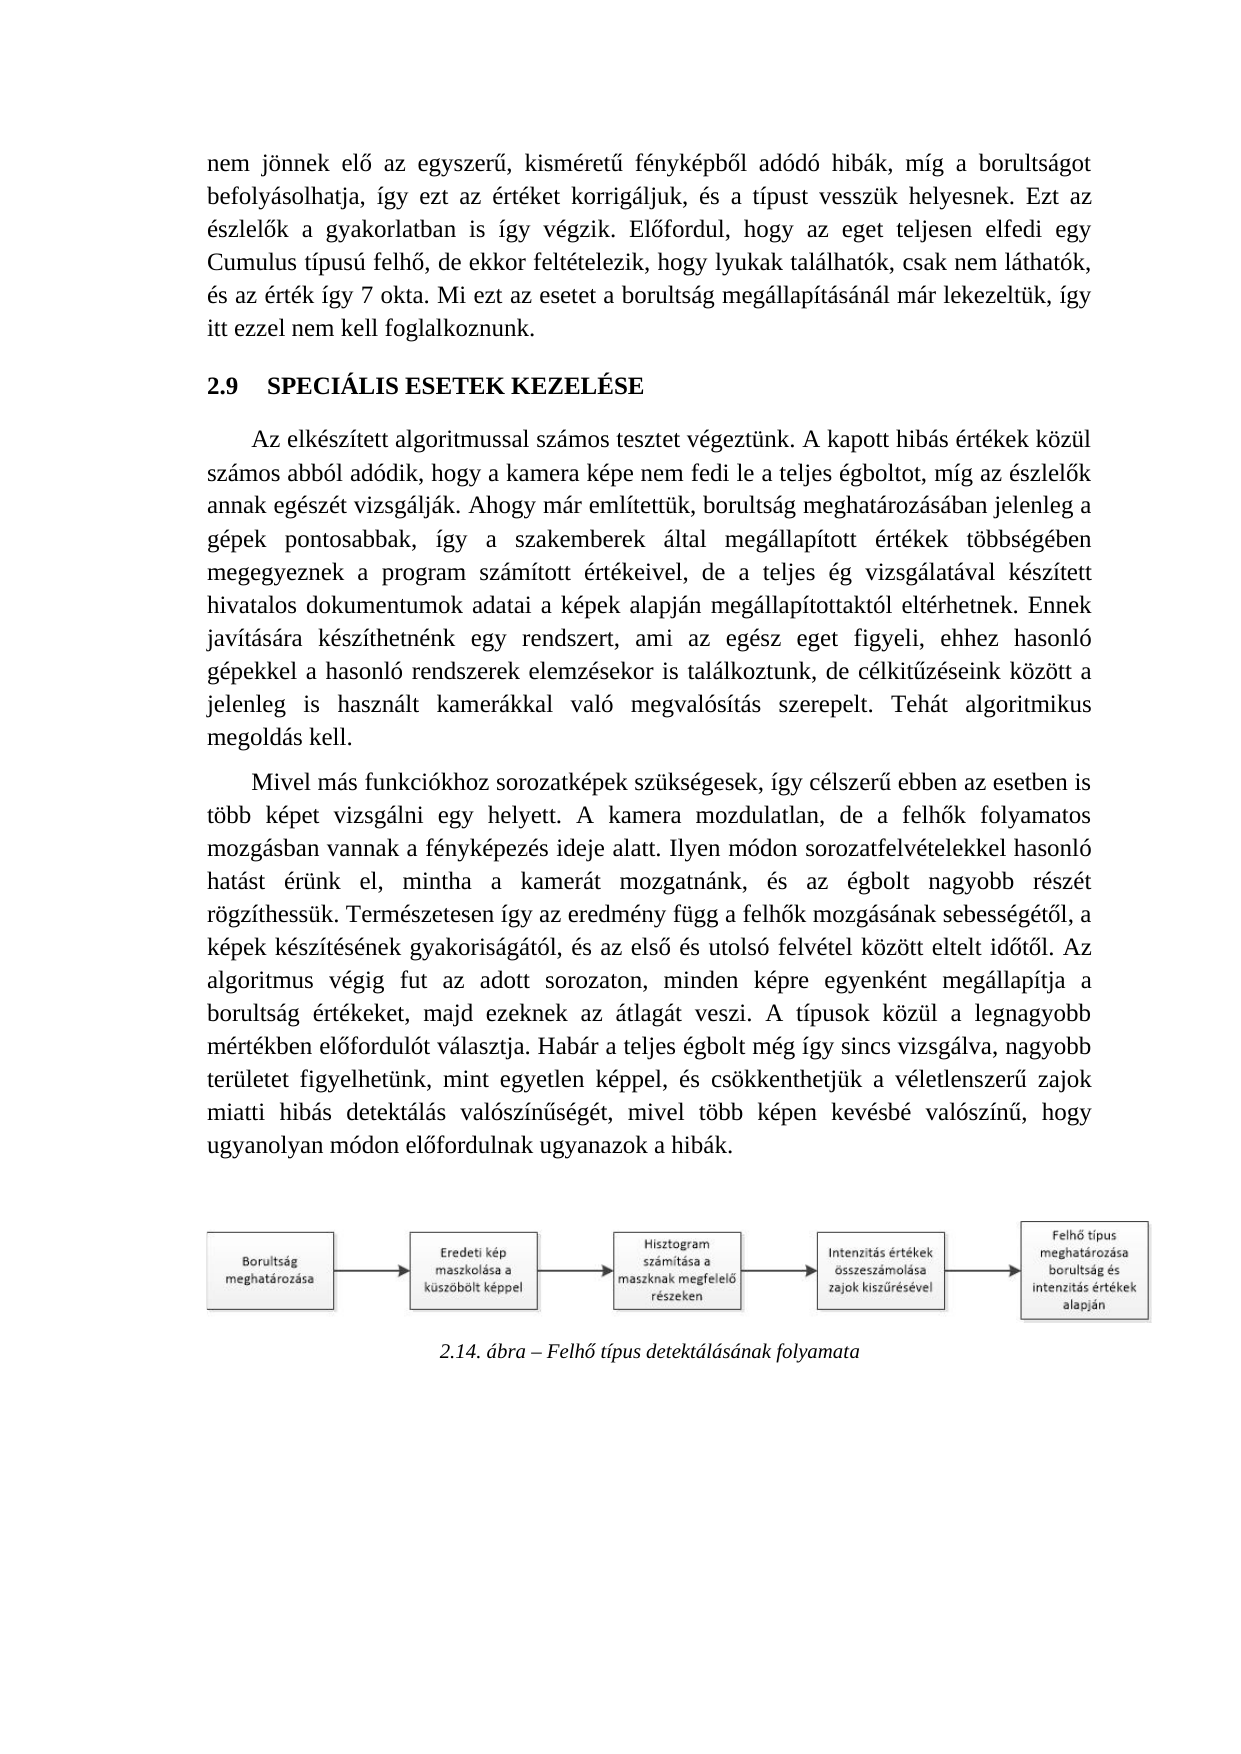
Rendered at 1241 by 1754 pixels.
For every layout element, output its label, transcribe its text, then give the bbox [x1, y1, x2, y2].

text Az elkészített algoritmussal számos tesztet végeztünk. A kapott hibás értékek közül számos abból adódik, hogy a kamera képe nem fedi le a teljes égboltot, míg az észlelők annak egészét vizsgálják. Ahogy már említettük, borultság meghatározásában jelenleg a gépek pontosabbak, így a szakemberek által megállapított értékek többségében megegyeznek a program számított értékeivel, de a teljes ég vizsgálatával készített hivatalos dokumentumok adatai a képek alapján megállapítottaktól eltérhetnek. Ennek javítására készíthetnénk egy rendszert, ami az egész eget figyeli, ehhez hasonló gépekkel a hasonló rendszerek elemzésekor is találkoztunk, de célkitűzéseink között a jelenleg is használt kamerákkal való megvalósítás szerepelt. Tehát algoritmikus megoldás kell. [207, 424, 1092, 751]
picture [206, 1221, 1152, 1323]
subtitle Speciális esetek kezelése [207, 371, 1092, 399]
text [207, 148, 1092, 342]
text Mivel más funkciókhoz sorozatképek szükségesek, így célszerű ebben az esetben is több képet vizsgálni egy helyett. A kamera mozdulatlan, de a felhők folyamatos mozgásban vannak a fényképezés ideje alatt. Ilyen módon sorozatfelvételekkel hasonló hatást érünk el, mintha a kamerát mozgatnánk, és az égbolt nagyobb részét rögzíthessük. Természetesen így az eredmény függ a felhők mozgásának sebességétől, a képek készítésének gyakoriságától, és az első és utolsó felvétel között eltelt időtől. Az algoritmus végig fut az adott sorozaton, minden képre egyenként megállapítja a borultság értékeket, majd ezeknek az átlagát veszi. A típusok közül a legnagyobb mértékben előfordulót választja. Habár a teljes égbolt még így sincs vizsgálva, nagyobb területet figyelhetünk, mint egyetlen képpel, és csökkenthetjük a véletlenszerű zajok miatti hibás detektálás valószínűségét, mivel több képen kevésbé valószínű, hogy ugyanolyan módon előfordulnak ugyanazok a hibák. [207, 767, 1092, 1159]
